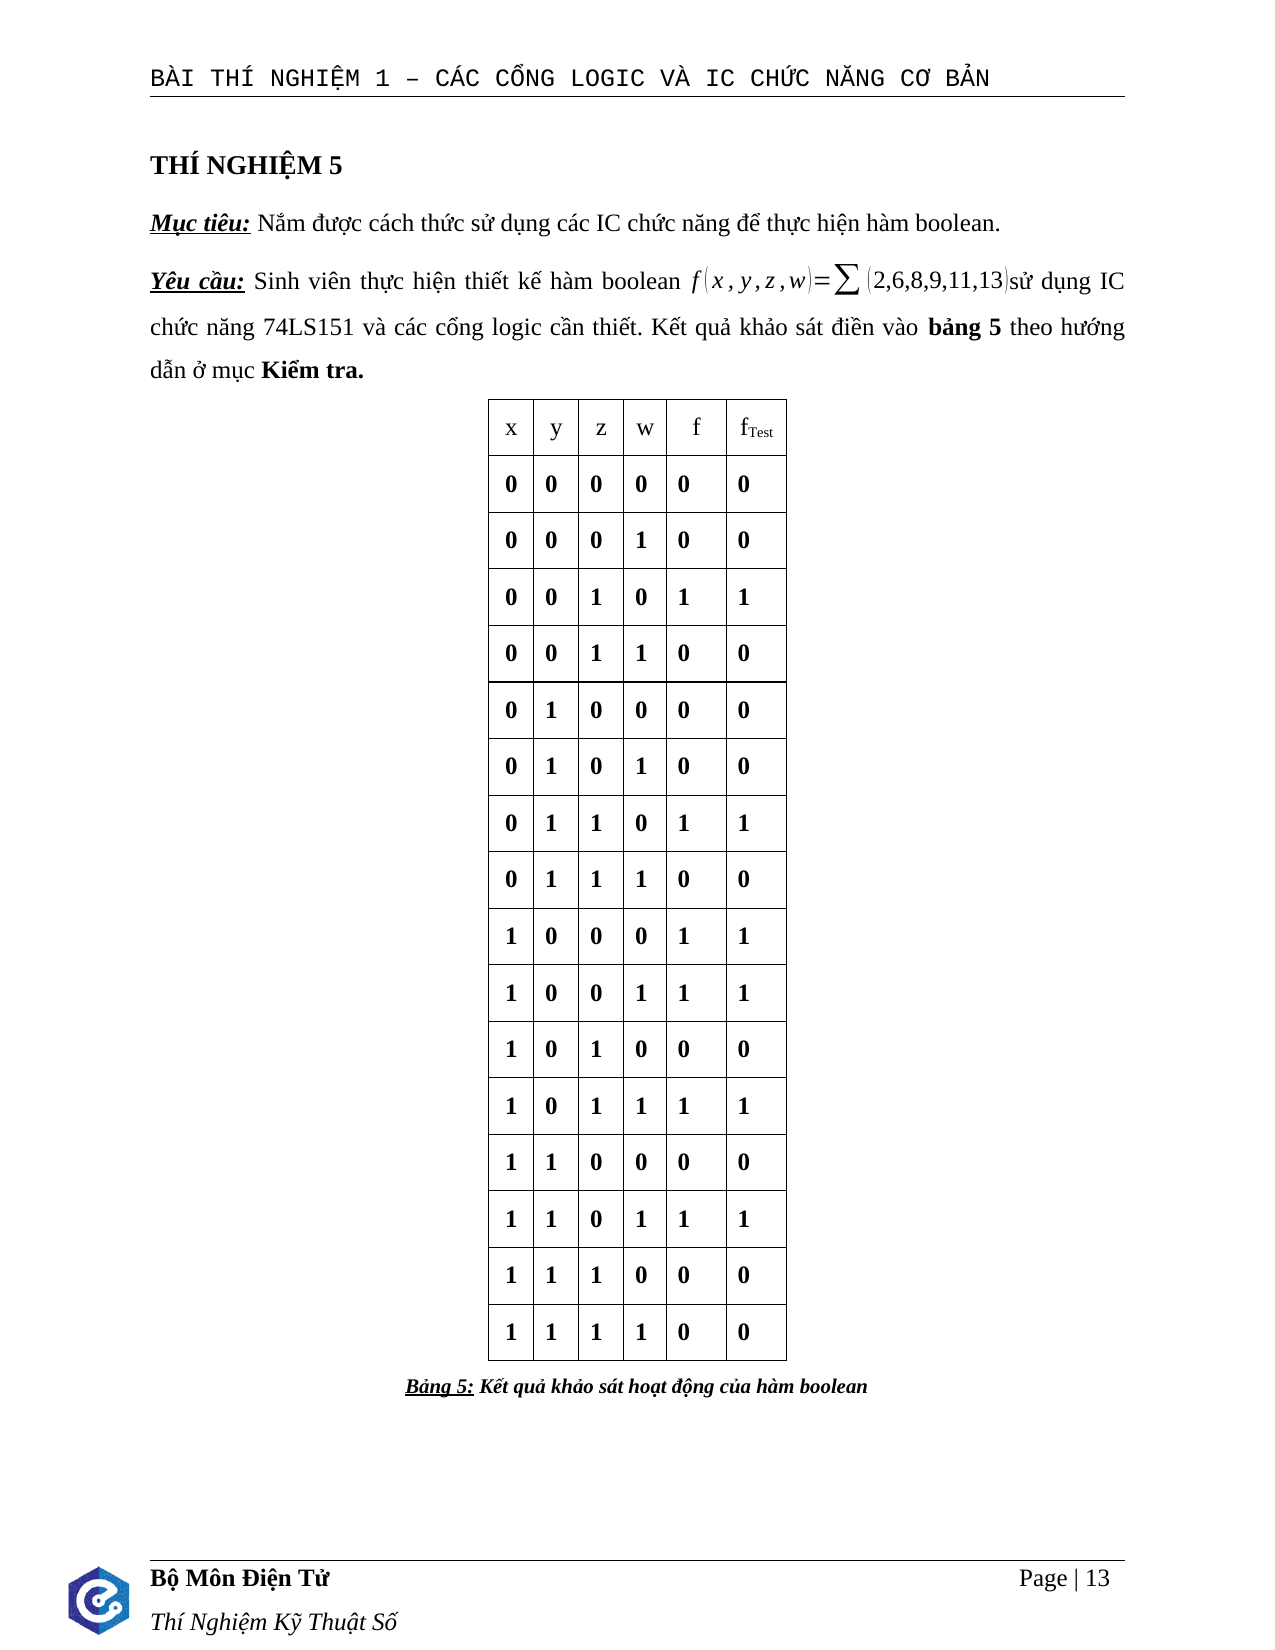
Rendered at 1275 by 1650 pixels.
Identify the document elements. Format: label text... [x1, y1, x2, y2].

table_header y [534, 400, 578, 455]
table_cell 0 [534, 1078, 578, 1134]
table_cell 1 [667, 1191, 726, 1247]
table_cell 1 [579, 1022, 623, 1077]
table_cell 0 [624, 683, 666, 738]
table_cell 0 [667, 1022, 726, 1077]
table_cell 1 [534, 683, 578, 738]
table_cell 1 [489, 1078, 533, 1134]
table_cell 0 [534, 626, 578, 681]
table_cell 0 [534, 569, 578, 625]
table_cell 1 [579, 1248, 623, 1303]
table_cell 1 [579, 626, 623, 681]
table_cell 1 [624, 852, 666, 908]
table_cell 1 [534, 1305, 578, 1360]
table_cell 0 [727, 1305, 786, 1360]
table_header f [667, 400, 726, 455]
table_cell 0 [667, 683, 726, 738]
table_header x [489, 400, 533, 455]
table_cell 1 [624, 513, 666, 568]
table_cell 1 [534, 1248, 578, 1303]
table_cell 0 [727, 1248, 786, 1303]
table_cell 0 [489, 683, 533, 738]
table_cell 1 [624, 965, 666, 1021]
table_cell 1 [579, 1305, 623, 1360]
table_cell 1 [534, 1135, 578, 1190]
table_cell 0 [667, 1135, 726, 1190]
table_cell 0 [727, 683, 786, 738]
table_cell 1 [667, 569, 726, 625]
table_cell 1 [489, 1135, 533, 1190]
table_cell 1 [489, 1305, 533, 1360]
table_cell 0 [624, 569, 666, 625]
table_cell 1 [624, 626, 666, 681]
table_cell 1 [727, 1191, 786, 1247]
table_cell 1 [534, 852, 578, 908]
table_cell 0 [667, 456, 726, 512]
table_cell 0 [667, 626, 726, 681]
table_cell 0 [579, 1191, 623, 1247]
table_cell 1 [489, 965, 533, 1021]
table_cell 1 [624, 1191, 666, 1247]
table_cell 1 [489, 909, 533, 964]
table_cell 1 [624, 1078, 666, 1134]
table_cell 1 [534, 739, 578, 794]
table_cell 0 [727, 1135, 786, 1190]
table_cell 0 [489, 569, 533, 625]
table_cell 1 [624, 739, 666, 794]
table_cell 1 [489, 1022, 533, 1077]
table_cell 1 [579, 1078, 623, 1134]
table_cell 1 [667, 1078, 726, 1134]
text Mục tiêu: Nắm được cách thức sử dụng các IC chức năng để thực hiện hàm boolean. [150, 208, 1125, 237]
table_cell 1 [579, 796, 623, 851]
table_cell 0 [579, 739, 623, 794]
table_cell 0 [624, 1022, 666, 1077]
table_cell 0 [727, 456, 786, 512]
table_cell 0 [667, 1248, 726, 1303]
table_cell 1 [579, 569, 623, 625]
table_cell 0 [624, 909, 666, 964]
table_cell 0 [727, 852, 786, 908]
text THÍ NGHIỆM 5 [150, 149, 1125, 180]
table_cell 0 [727, 626, 786, 681]
table_cell 0 [667, 852, 726, 908]
table_cell 0 [727, 513, 786, 568]
table_cell 0 [534, 909, 578, 964]
table_cell 0 [727, 1022, 786, 1077]
table_cell 1 [667, 965, 726, 1021]
table_header z [579, 400, 623, 455]
table_cell 0 [534, 456, 578, 512]
table_cell 1 [667, 796, 726, 851]
text Yêu cầu: Sinh viên thực hiện thiết kế hàm boolean sử dụng IC chức năng 74LS151 và các cổng logic cần thiết. Kết quả khảo sát điền vào bảng 5 theo hướng dẫn ở mục Kiểm tra. [150, 264, 1125, 384]
table_cell 0 [534, 513, 578, 568]
table_cell 0 [489, 626, 533, 681]
table_cell 0 [579, 965, 623, 1021]
table_cell 1 [727, 569, 786, 625]
table_cell 0 [579, 683, 623, 738]
table_cell 0 [489, 852, 533, 908]
table_cell 0 [534, 1022, 578, 1077]
table_cell 1 [489, 1248, 533, 1303]
table_cell 1 [579, 852, 623, 908]
table_cell 1 [489, 1191, 533, 1247]
table_cell 0 [579, 909, 623, 964]
picture [63, 1566, 133, 1635]
table_cell 0 [579, 456, 623, 512]
table_cell 1 [534, 1191, 578, 1247]
table_cell 0 [489, 739, 533, 794]
table_cell 1 [727, 909, 786, 964]
table_cell 0 [624, 1135, 666, 1190]
table_cell 0 [579, 1135, 623, 1190]
table_cell 0 [534, 965, 578, 1021]
table_cell 0 [667, 1305, 726, 1360]
text Bảng 5: Kết quả khảo sát hoạt động của hàm boolean [150, 1374, 1125, 1398]
table_cell 0 [624, 1248, 666, 1303]
table_header w [624, 400, 666, 455]
table_cell 0 [667, 513, 726, 568]
table_cell 1 [624, 1305, 666, 1360]
table_cell 1 [727, 965, 786, 1021]
table_cell 0 [489, 513, 533, 568]
table_cell 0 [624, 456, 666, 512]
table_cell 0 [579, 513, 623, 568]
table_cell 1 [727, 796, 786, 851]
table_cell 0 [624, 796, 666, 851]
table_cell 0 [489, 456, 533, 512]
table_cell 0 [489, 796, 533, 851]
table_header fTest [727, 400, 786, 455]
table_cell 1 [534, 796, 578, 851]
table_cell 1 [667, 909, 726, 964]
table_cell 1 [727, 1078, 786, 1134]
table_cell 0 [727, 739, 786, 794]
table_cell 0 [667, 739, 726, 794]
